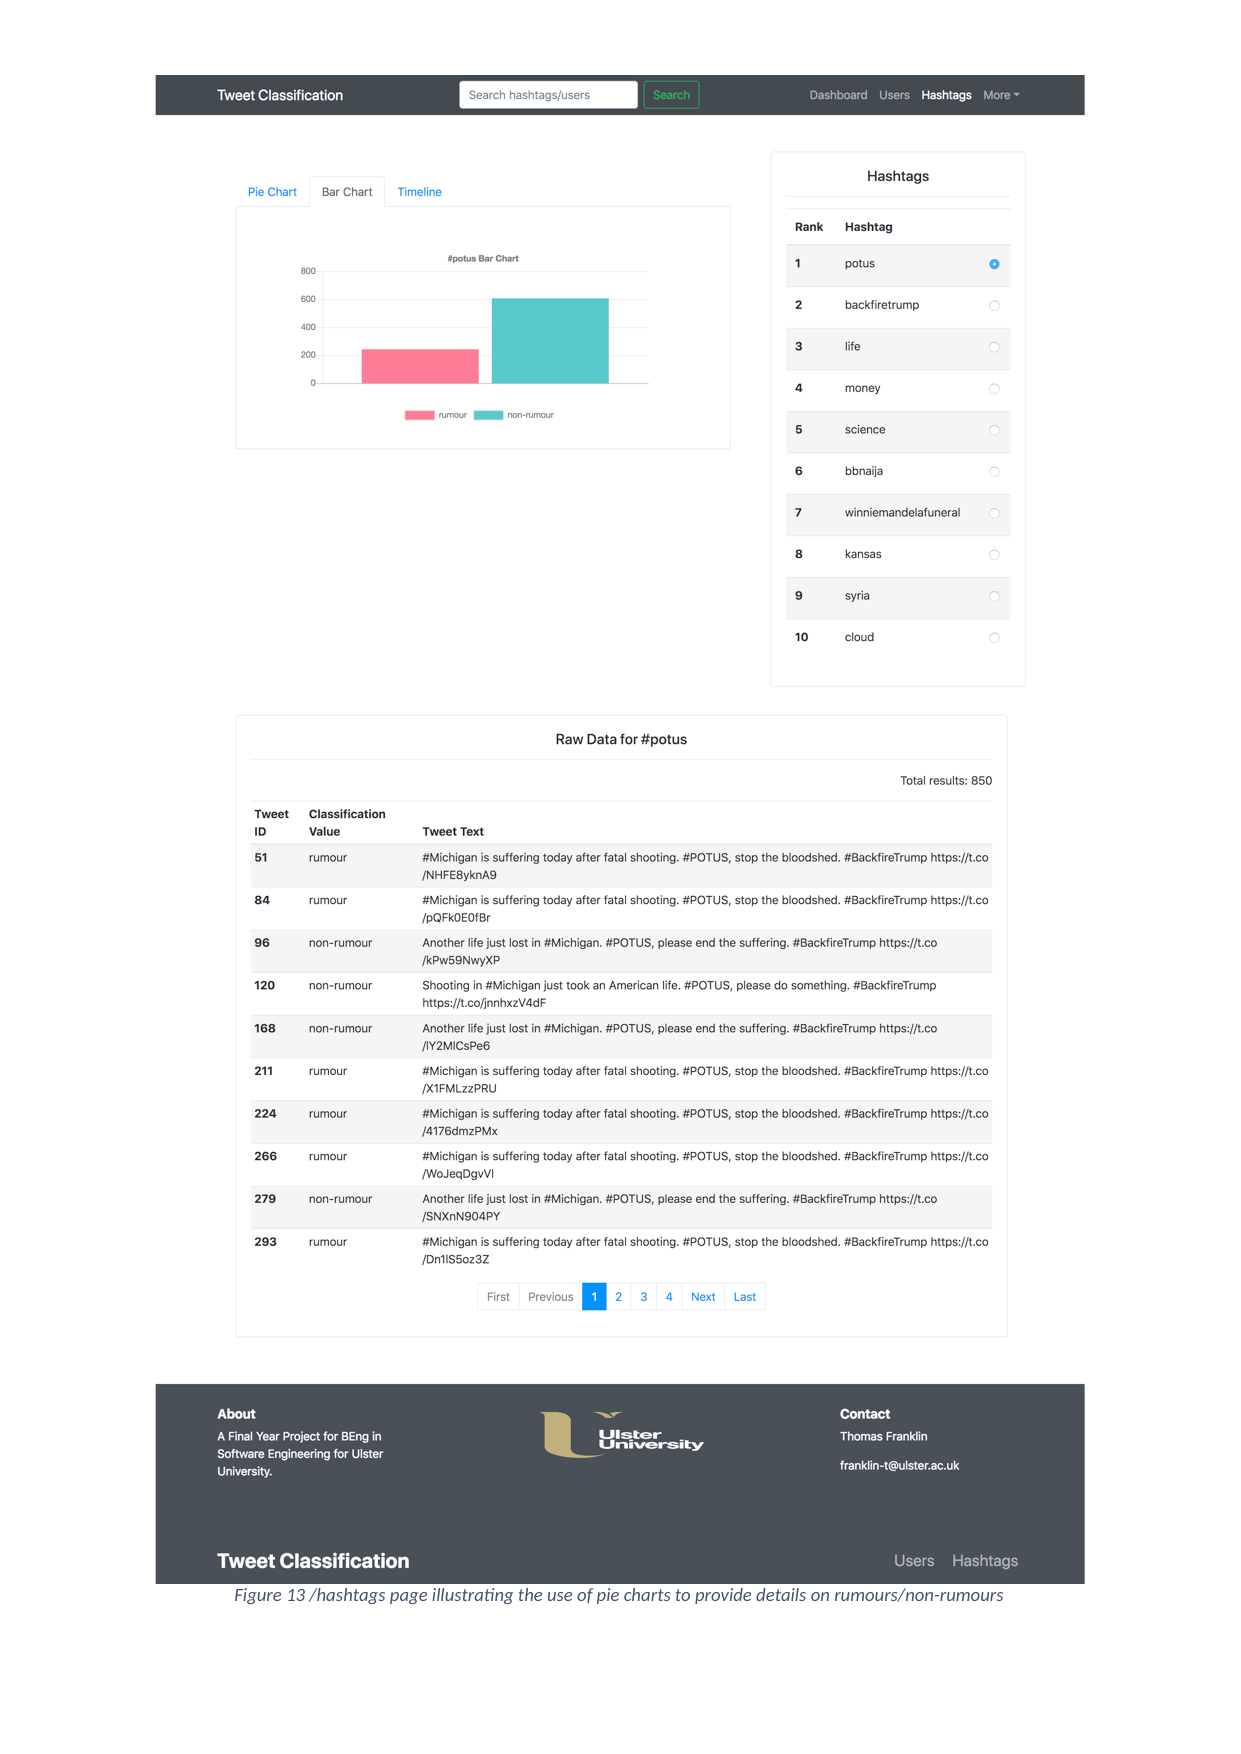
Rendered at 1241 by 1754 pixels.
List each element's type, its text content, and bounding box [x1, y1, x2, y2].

text Figure 13 /hashtags page illustrating the use of pie charts to provide details on rumours/non-rumours [75, 1583, 1165, 1606]
picture [155, 75, 1085, 1584]
